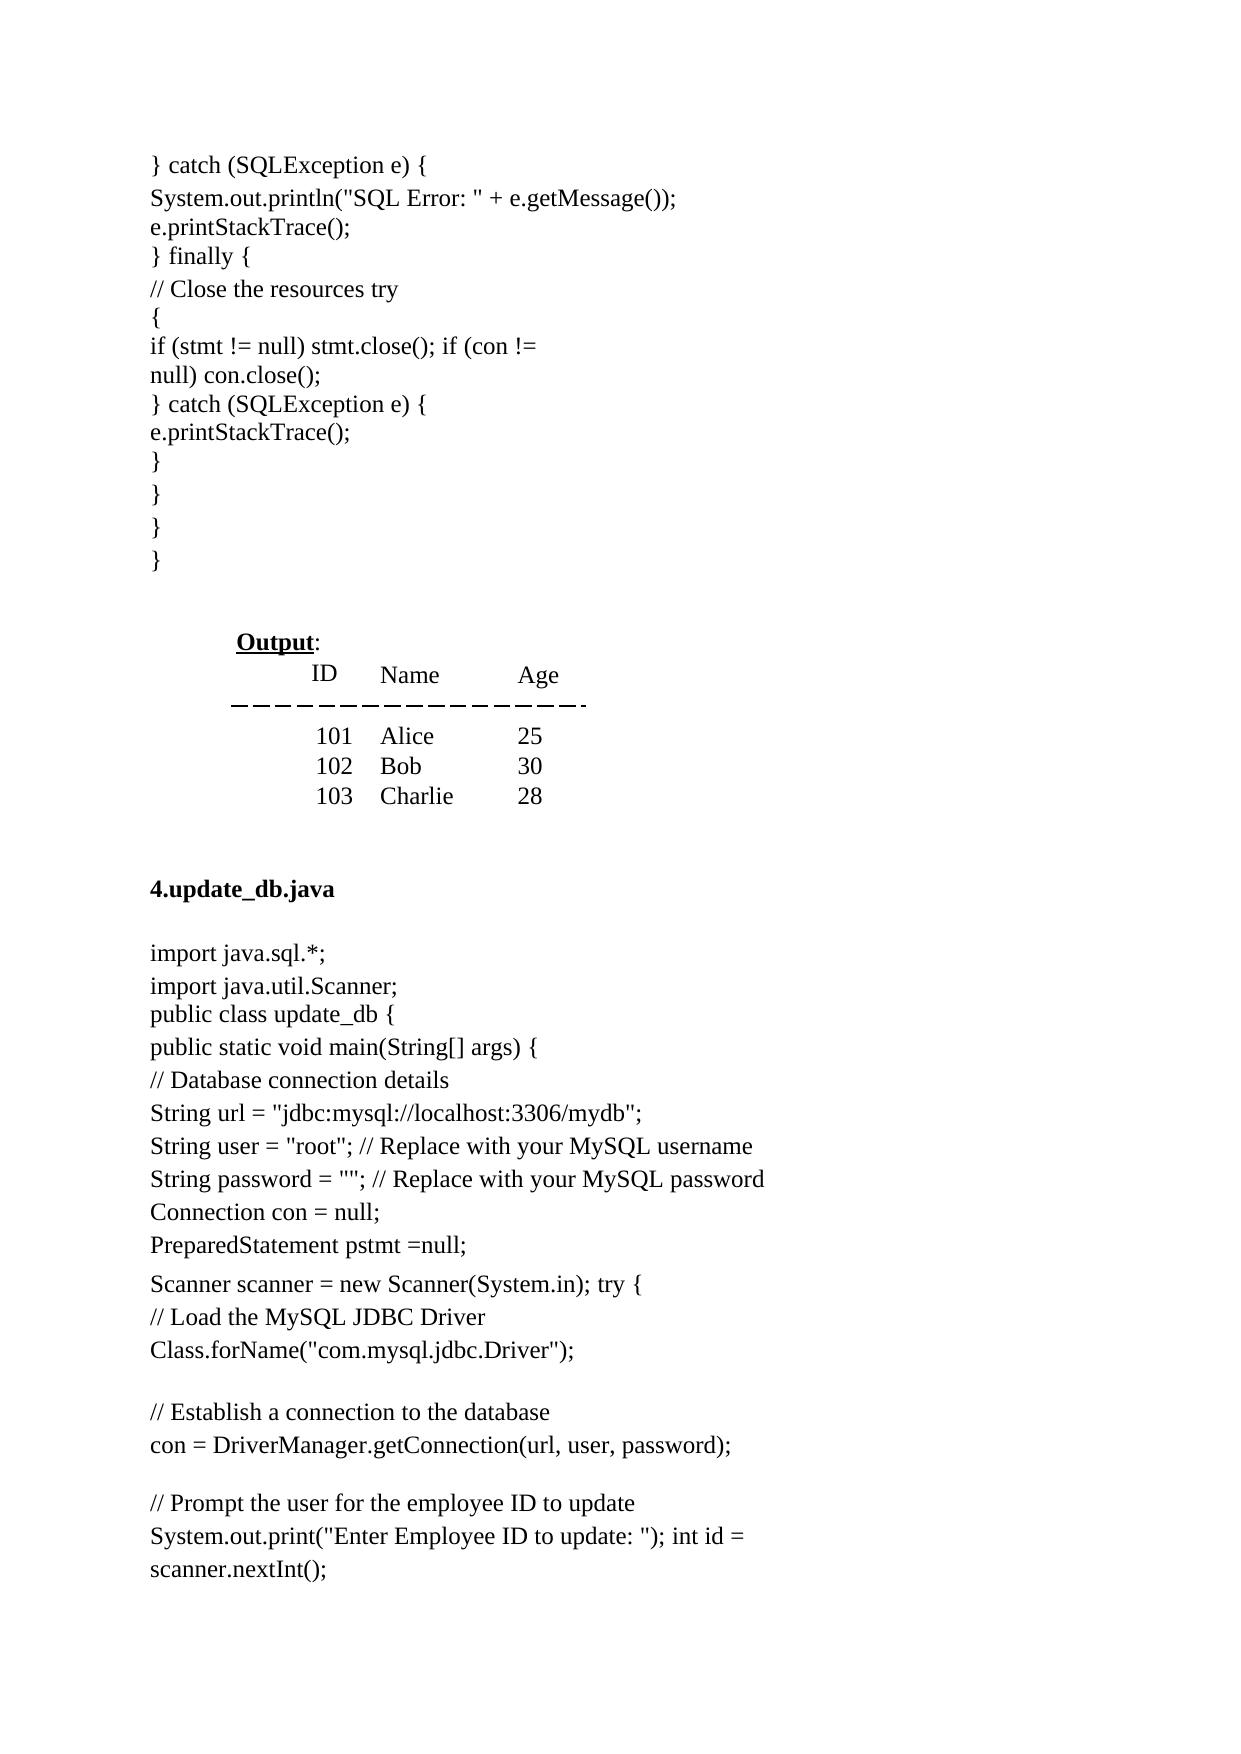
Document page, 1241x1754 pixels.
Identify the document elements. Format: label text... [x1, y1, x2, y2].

text // Database connection details [150, 1065, 1090, 1094]
table_cell 103 [231, 784, 366, 812]
table_cell Bob [366, 752, 497, 783]
text Connection con = null; PreparedStatement pstmt =null; [150, 1197, 561, 1259]
text Scanner scanner = new Scanner(System.in); try { [150, 1269, 1090, 1298]
text if (stmt != null) stmt.close(); if (con != null) con.close(); [150, 331, 565, 389]
text } [150, 512, 1090, 541]
text import java.util.Scanner; [150, 971, 1090, 999]
text // Close the resources try { [150, 274, 408, 331]
table_cell Alice [366, 705, 497, 752]
text 4.update_db.java [150, 874, 1090, 903]
text } finally { [150, 241, 1090, 269]
table_header Output: ID [231, 631, 366, 705]
text } [150, 446, 1090, 475]
text // Prompt the user for the employee ID to update System.out.print("Enter Employee ID to update: "); int id = scanner.nextInt(); [150, 1488, 745, 1583]
table_cell 30 [497, 752, 586, 783]
text } catch (SQLException e) { e.printStackTrace(); [150, 389, 456, 446]
text public class update_db { [150, 999, 1090, 1028]
table_cell 102 [231, 752, 366, 783]
text con = DriverManager.getConnection(url, user, password); [150, 1430, 1090, 1459]
table_cell 101 [231, 705, 366, 752]
text String user = "root"; // Replace with your MySQL username String password = ""; // Replace with your MySQL password [150, 1131, 781, 1193]
table_cell Charlie [366, 784, 497, 812]
table_header Age [497, 631, 586, 705]
table_header Name [366, 631, 497, 705]
text import java.sql.*; [150, 938, 1090, 967]
table_cell 28 [497, 784, 586, 812]
text // Establish a connection to the database [150, 1397, 1090, 1426]
text } catch (SQLException e) { [150, 150, 1090, 179]
text // Load the MySQL JDBC Driver Class.forName("com.mysql.jdbc.Driver"); [150, 1302, 613, 1364]
text System.out.println("SQL Error: " + e.getMessage()); e.printStackTrace(); [150, 183, 757, 240]
text } [150, 545, 1090, 573]
table_cell 25 [497, 705, 586, 752]
text String url = "jdbc:mysql://localhost:3306/mydb"; [150, 1098, 1090, 1127]
text } [150, 479, 1090, 508]
text public static void main(String[] args) { [150, 1032, 1090, 1061]
